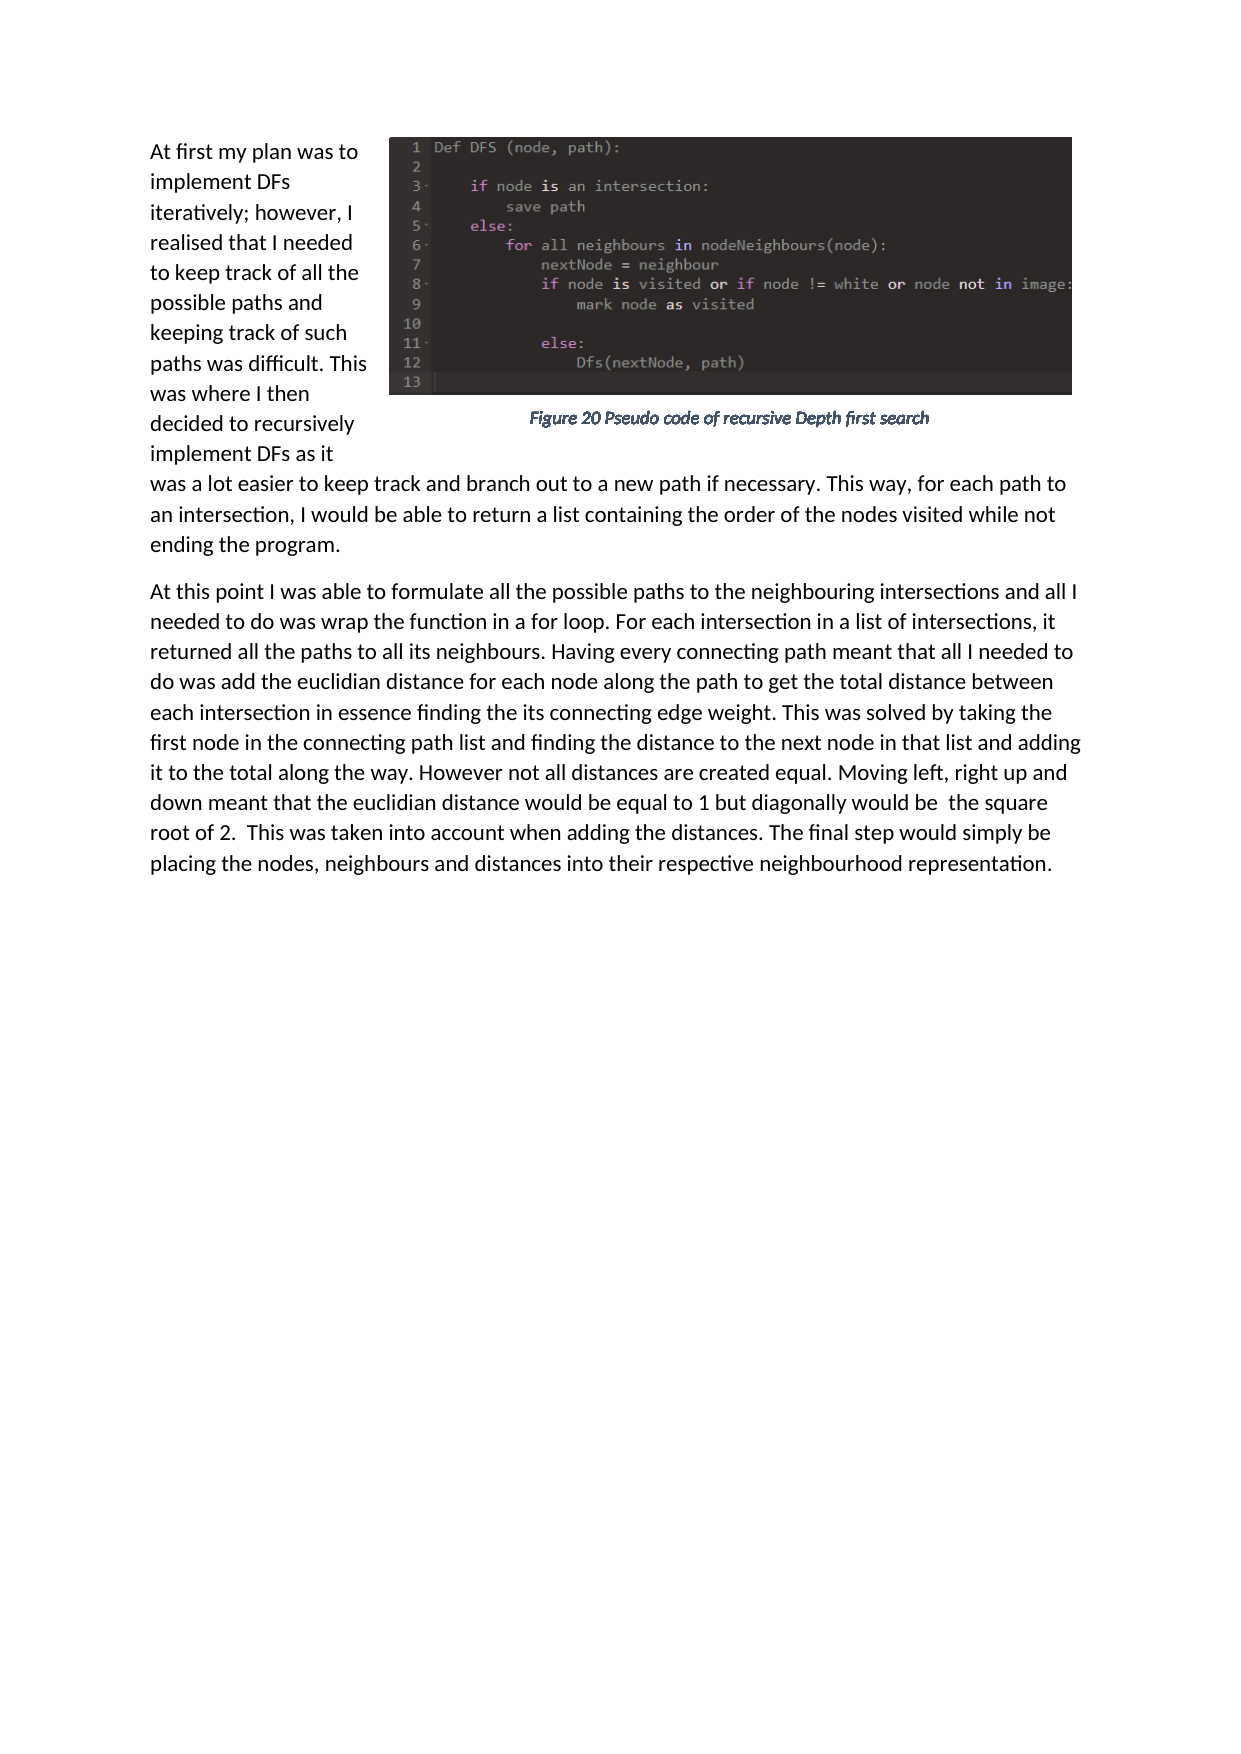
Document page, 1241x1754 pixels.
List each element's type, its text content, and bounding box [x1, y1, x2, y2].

picture [389, 137, 1072, 395]
text At this point I was able to formulate all the possible paths to the neighbouring intersections and all I needed to do was wrap the function in a for loop. For each intersection in a list of intersections, it returned all the paths to all its neighbours. Having every connecting path meant that all I needed to do was add the euclidian distance for each node along the path to get the total distance between each intersection in essence finding the its connecting edge weight. This was solved by taking the first node in the connecting path list and finding the distance to the next node in that list and adding it to the total along the way. However not all distances are created equal. Moving left, right up and down meant that the euclidian distance would be equal to 1 but diagonally would be the square root of 2. This was taken into account when adding the distances. The final step would simply be placing the nodes, neighbours and distances into their respective neighbourhood representation. [150, 577, 1090, 877]
